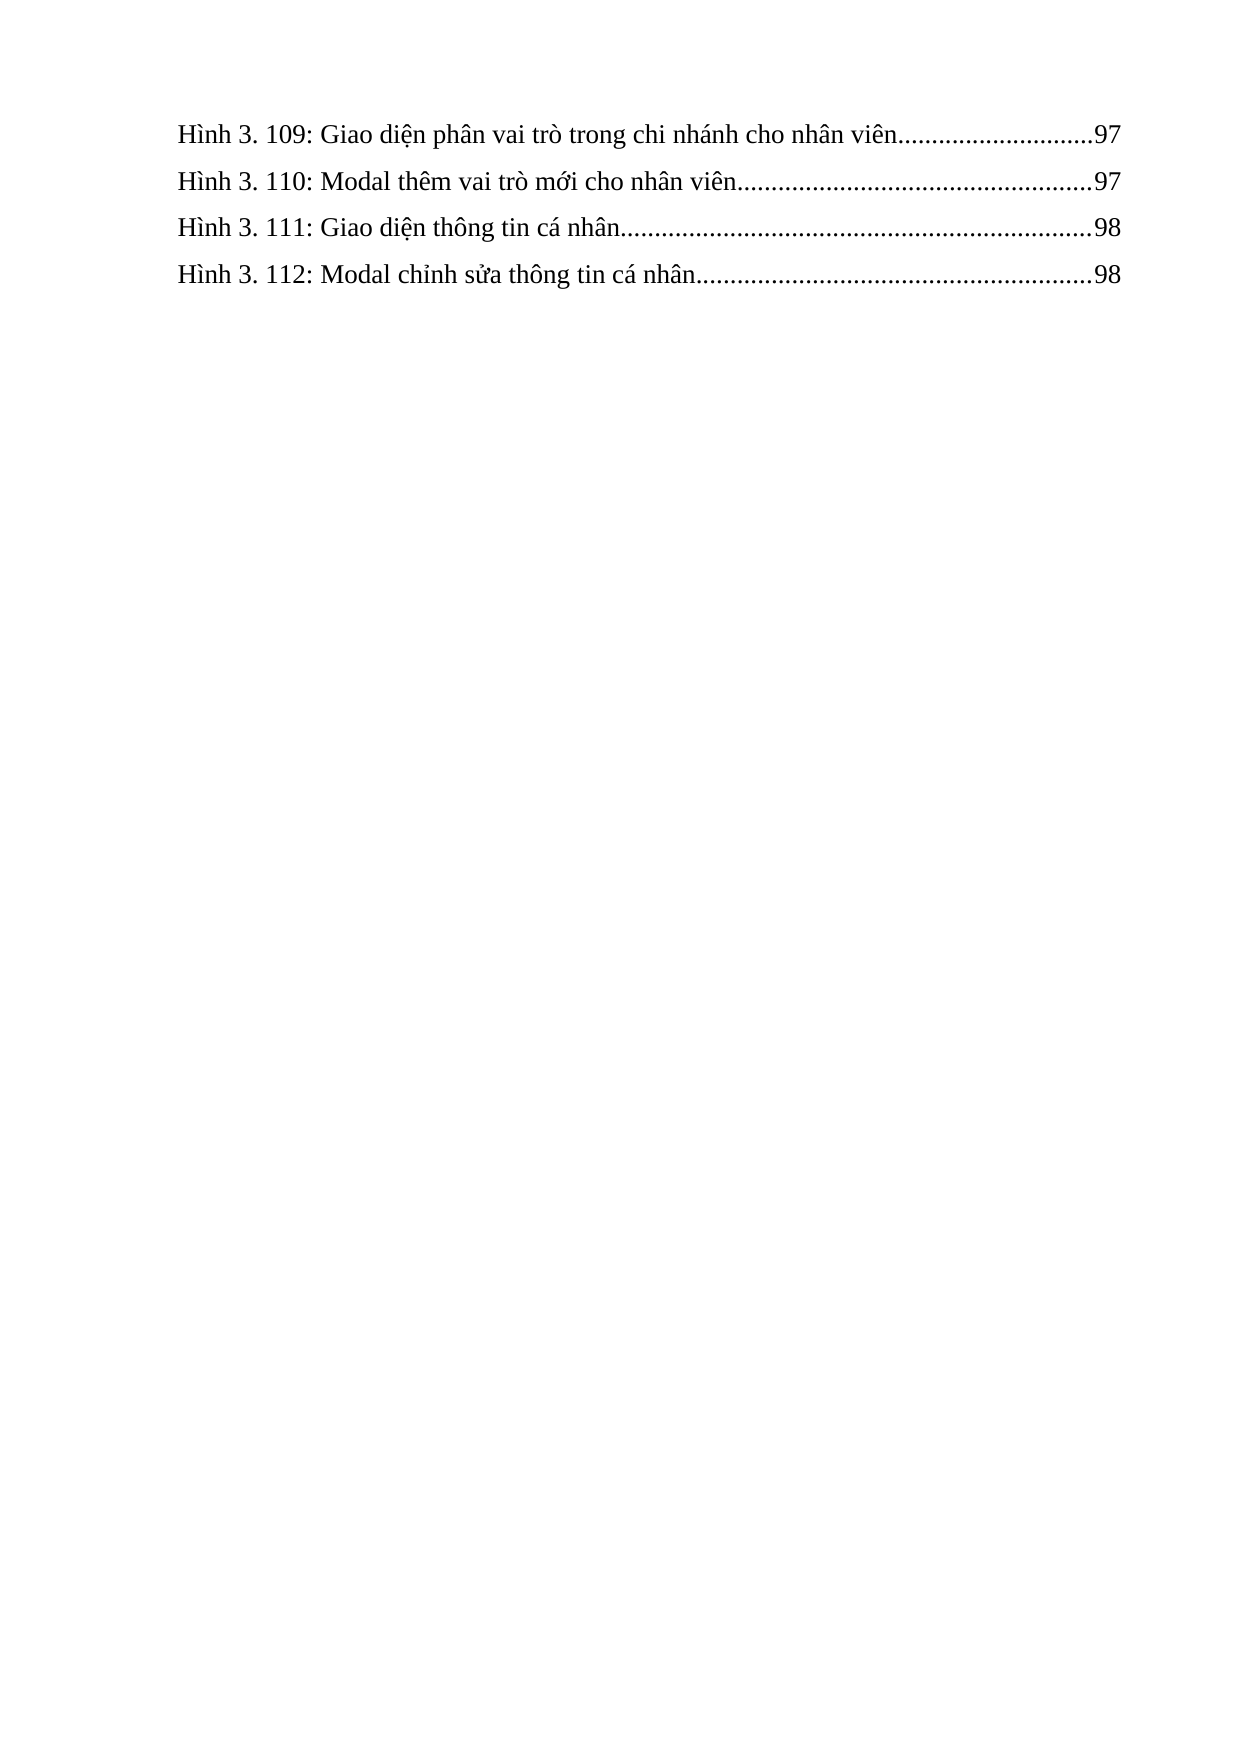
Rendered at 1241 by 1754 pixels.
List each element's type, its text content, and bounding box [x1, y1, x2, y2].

text Hình 3. 112: Modal chỉnh sửa thông tin cá nhân 98 [177, 258, 1122, 289]
text Hình 3. 110: Modal thêm vai trò mới cho nhân viên 97 [177, 165, 1122, 196]
text Hình 3. 109: Giao diện phân vai trò trong chi nhánh cho nhân viên 97 [177, 118, 1122, 149]
text Hình 3. 111: Giao diện thông tin cá nhân 98 [177, 211, 1122, 243]
